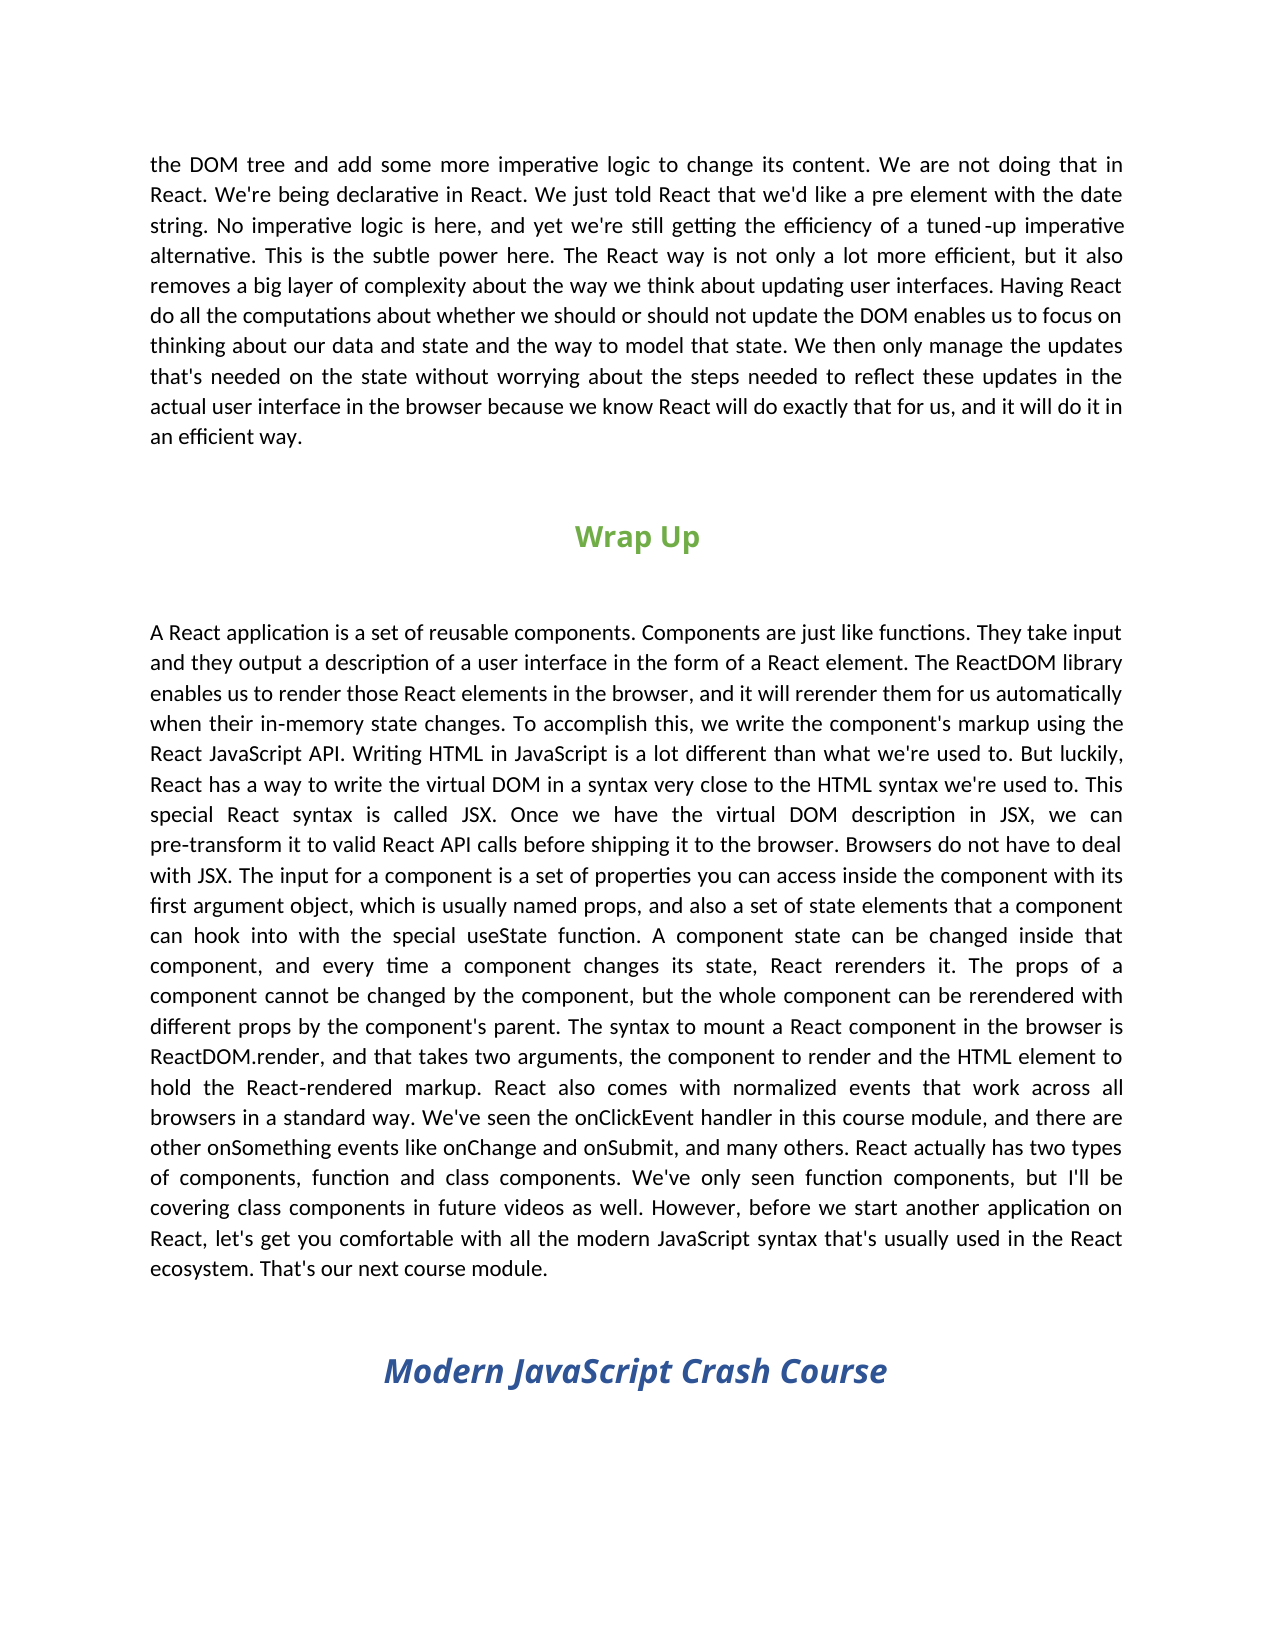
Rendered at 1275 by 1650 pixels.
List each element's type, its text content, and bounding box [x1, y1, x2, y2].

text ﻿A React application is a set of reusable components. Components are just like functions. They take input and they output a description of a user interface in the form of a React element. The ReactDOM library enables us to render those React elements in the browser, and it will rerender them for us automatically when their in‑memory state changes. To accomplish this, we write the component's markup using the React JavaScript API. Writing HTML in JavaScript is a lot different than what we're used to. But luckily, React has a way to write the virtual DOM in a syntax very close to the HTML syntax we're used to. This special React syntax is called JSX. Once we have the virtual DOM description in JSX, we can pre‑transform it to valid React API calls before shipping it to the browser. Browsers do not have to deal with JSX. The input for a component is a set of properties you can access inside the component with its first argument object, which is usually named props, and also a set of state elements that a component can hook into with the special useState function. A component state can be changed inside that component, and every time a component changes its state, React rerenders it. The props of a component cannot be changed by the component, but the whole component can be rerendered with different props by the component's parent. The syntax to mount a React component in the browser is ReactDOM.render, and that takes two arguments, the component to render and the HTML element to hold the React‑rendered markup. React also comes with normalized events that work across all browsers in a standard way. We've seen the onClickEvent handler in this course module, and there are other onSomething events like onChange and onSubmit, and many others. React actually has two types of components, function and class components. We've only seen function components, but I'll be covering class components in future videos as well. However, before we start another application on React, let's get you comfortable with all the modern JavaScript syntax that's usually used in the React ecosystem. That's our next course module. [150, 618, 1125, 1282]
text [150, 150, 1125, 450]
subtitle Modern JavaScript Crash Course [150, 1348, 1125, 1393]
subtitle Wrap Up [150, 516, 1125, 556]
